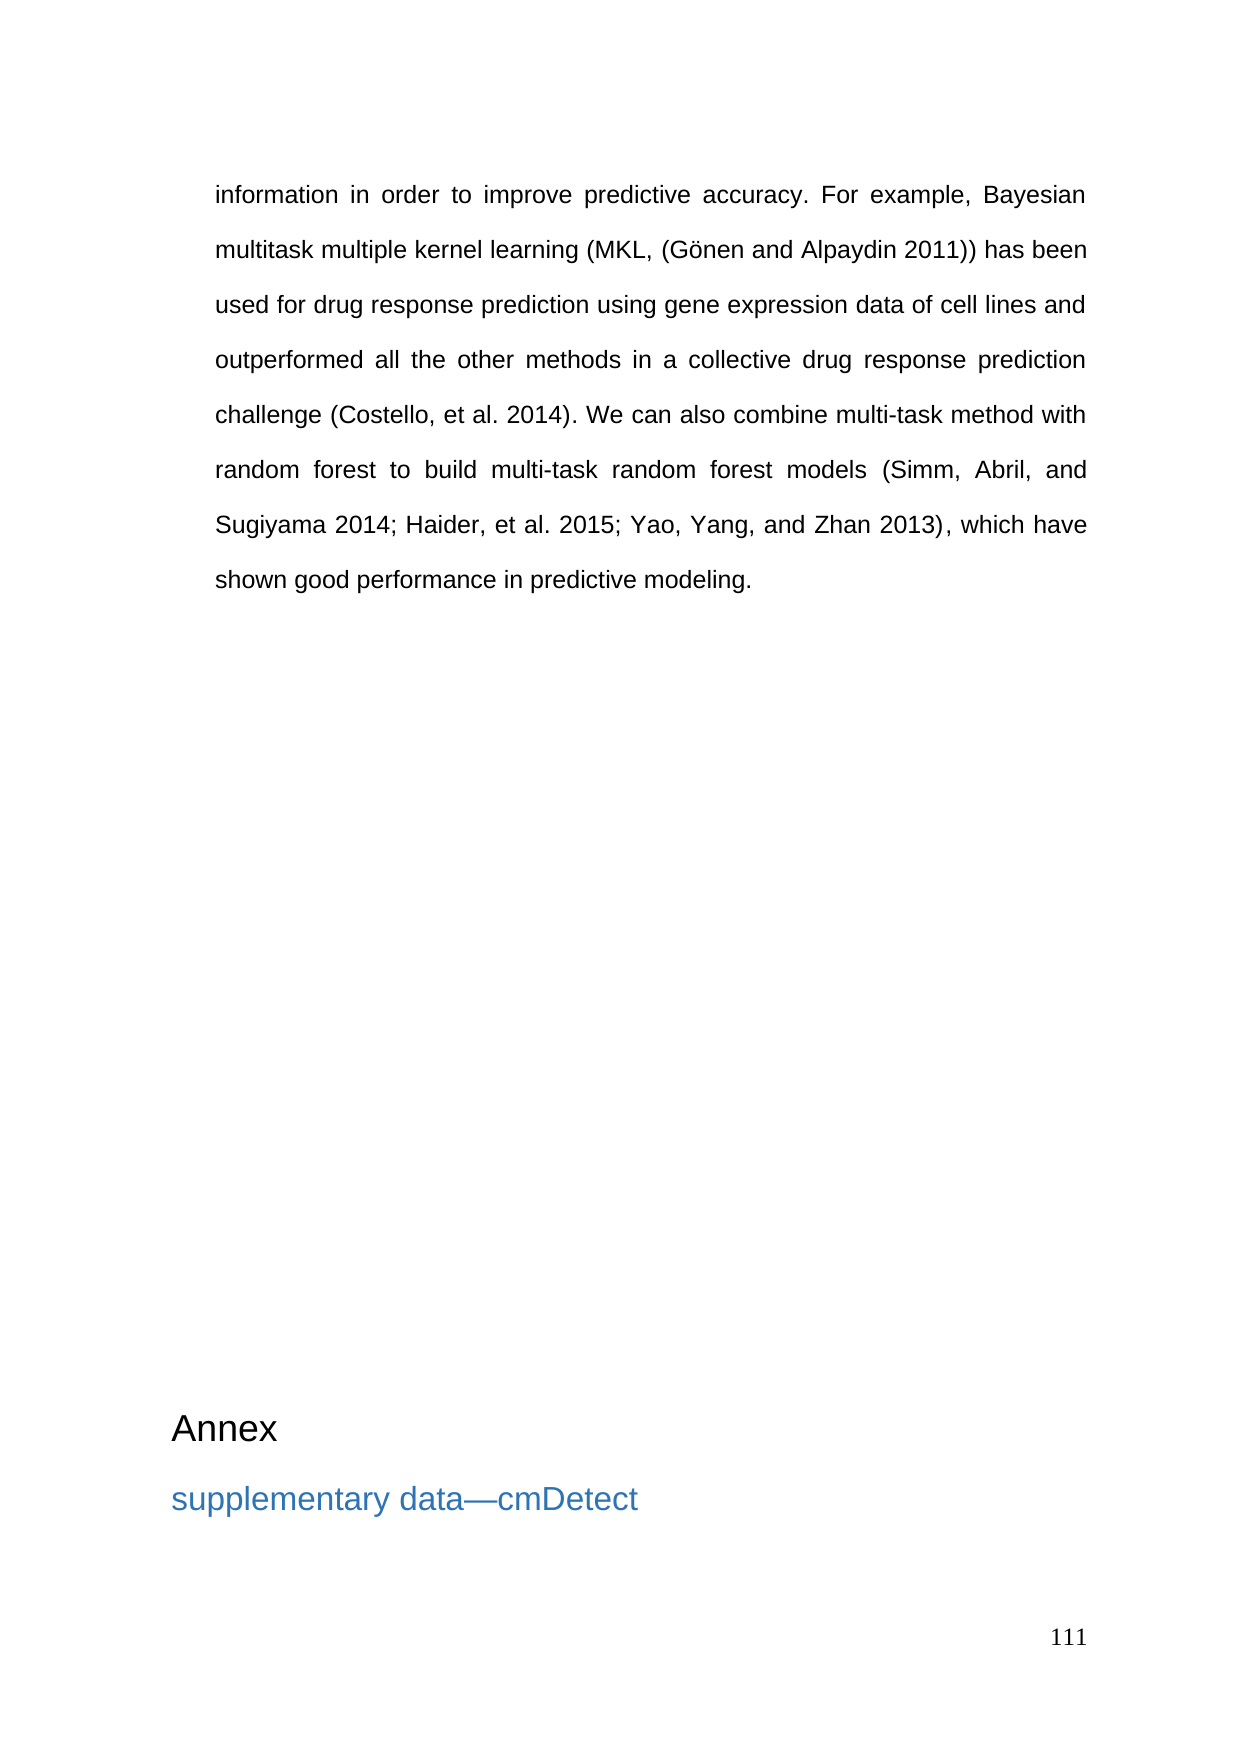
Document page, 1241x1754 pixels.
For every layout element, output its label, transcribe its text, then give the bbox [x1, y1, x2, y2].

subtitle Annex [171, 1406, 1087, 1450]
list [215, 172, 1087, 601]
subtitle supplementary data—cmDetect [171, 1476, 1087, 1520]
